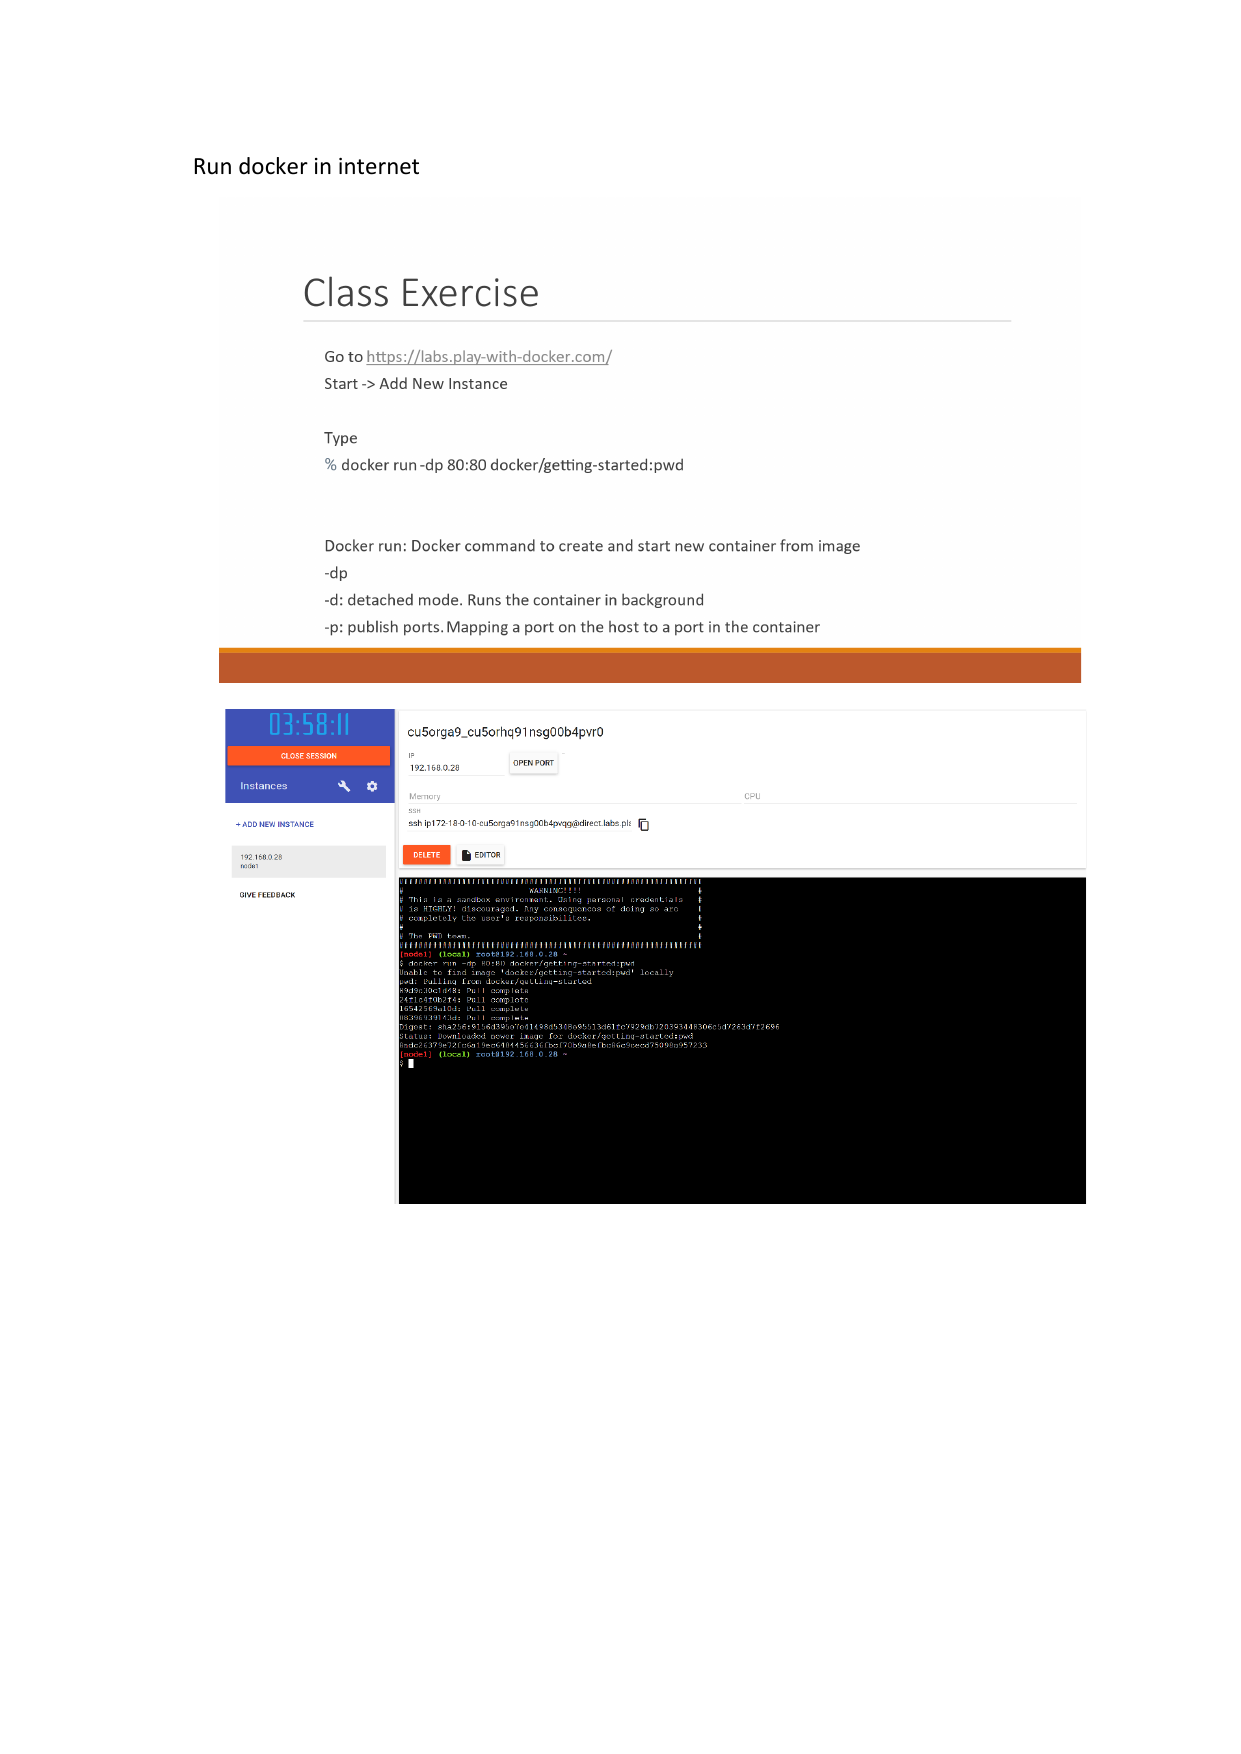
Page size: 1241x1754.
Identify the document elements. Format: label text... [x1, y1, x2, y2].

picture [218, 197, 1081, 682]
picture [223, 709, 1086, 1204]
text Run docker in internet [187, 150, 1015, 181]
